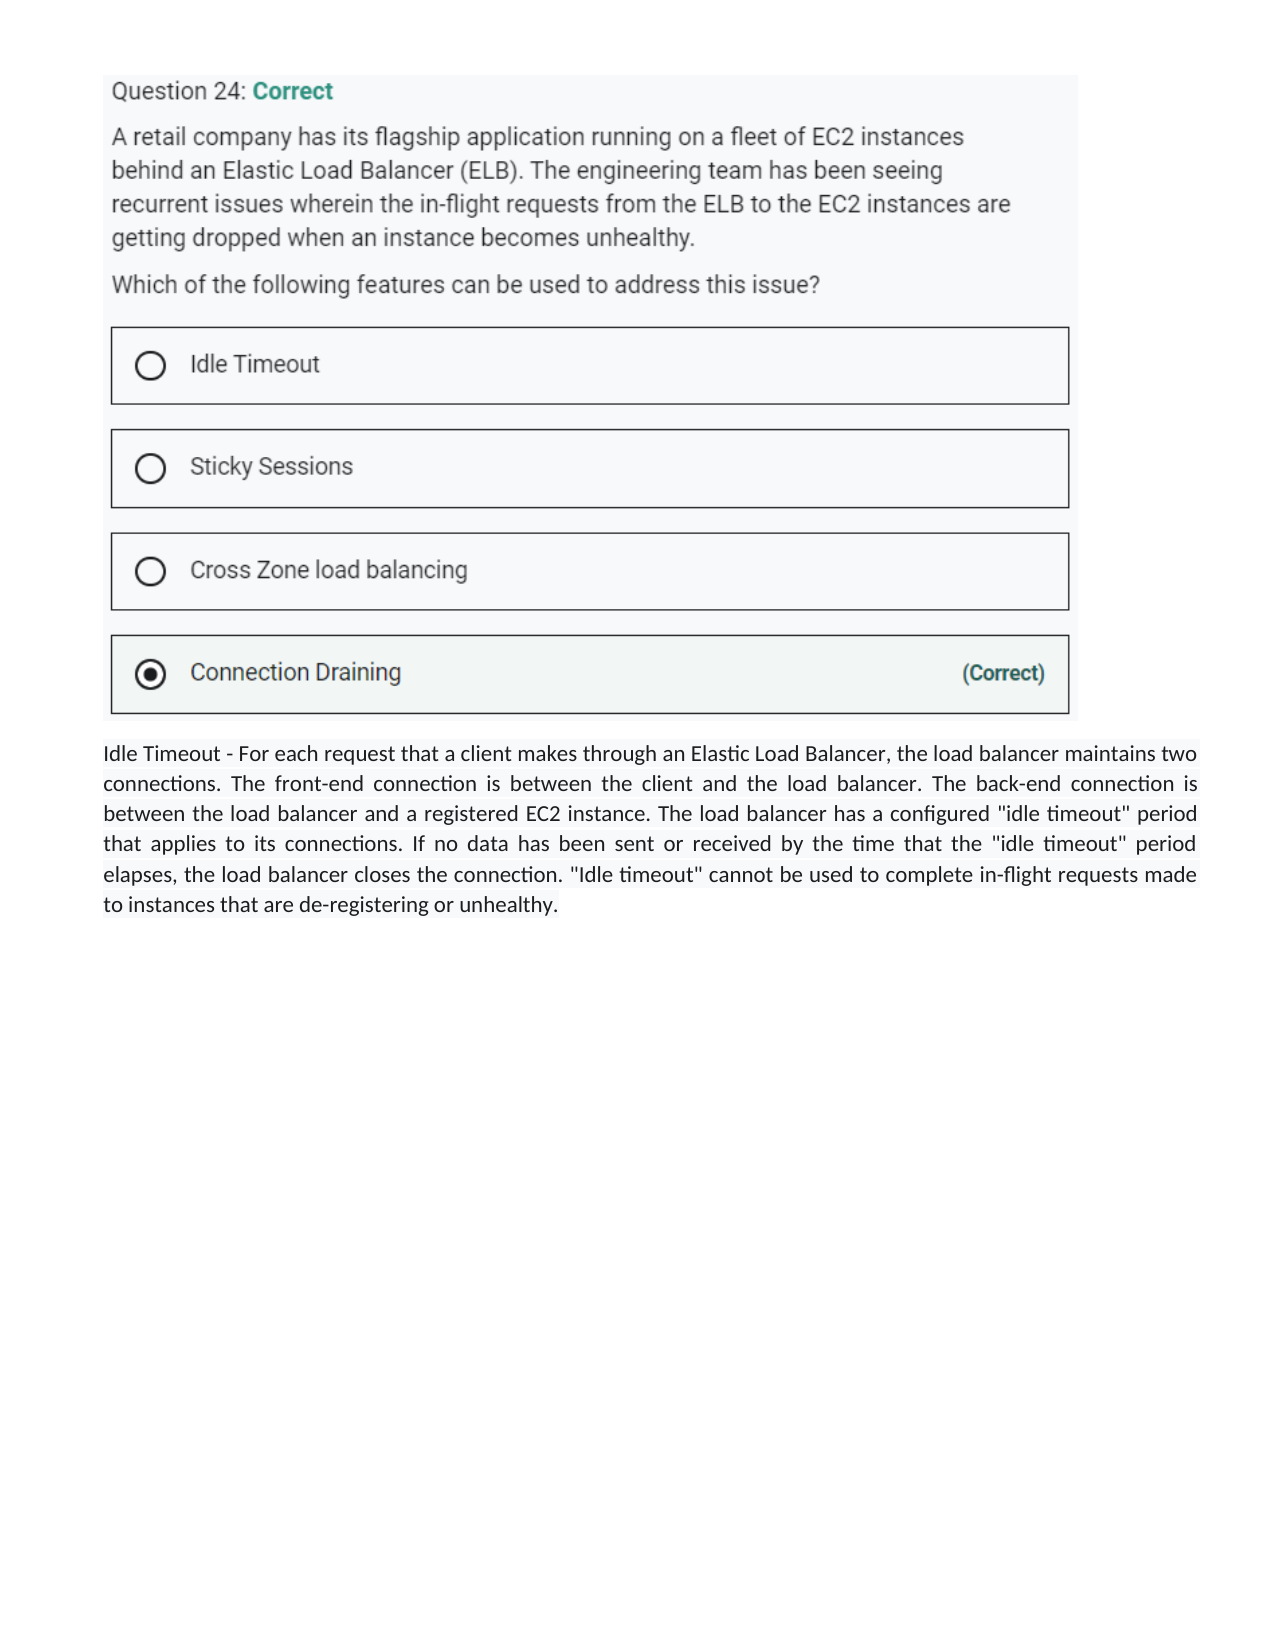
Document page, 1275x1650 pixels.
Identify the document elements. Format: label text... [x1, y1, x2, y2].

picture [103, 75, 1079, 721]
